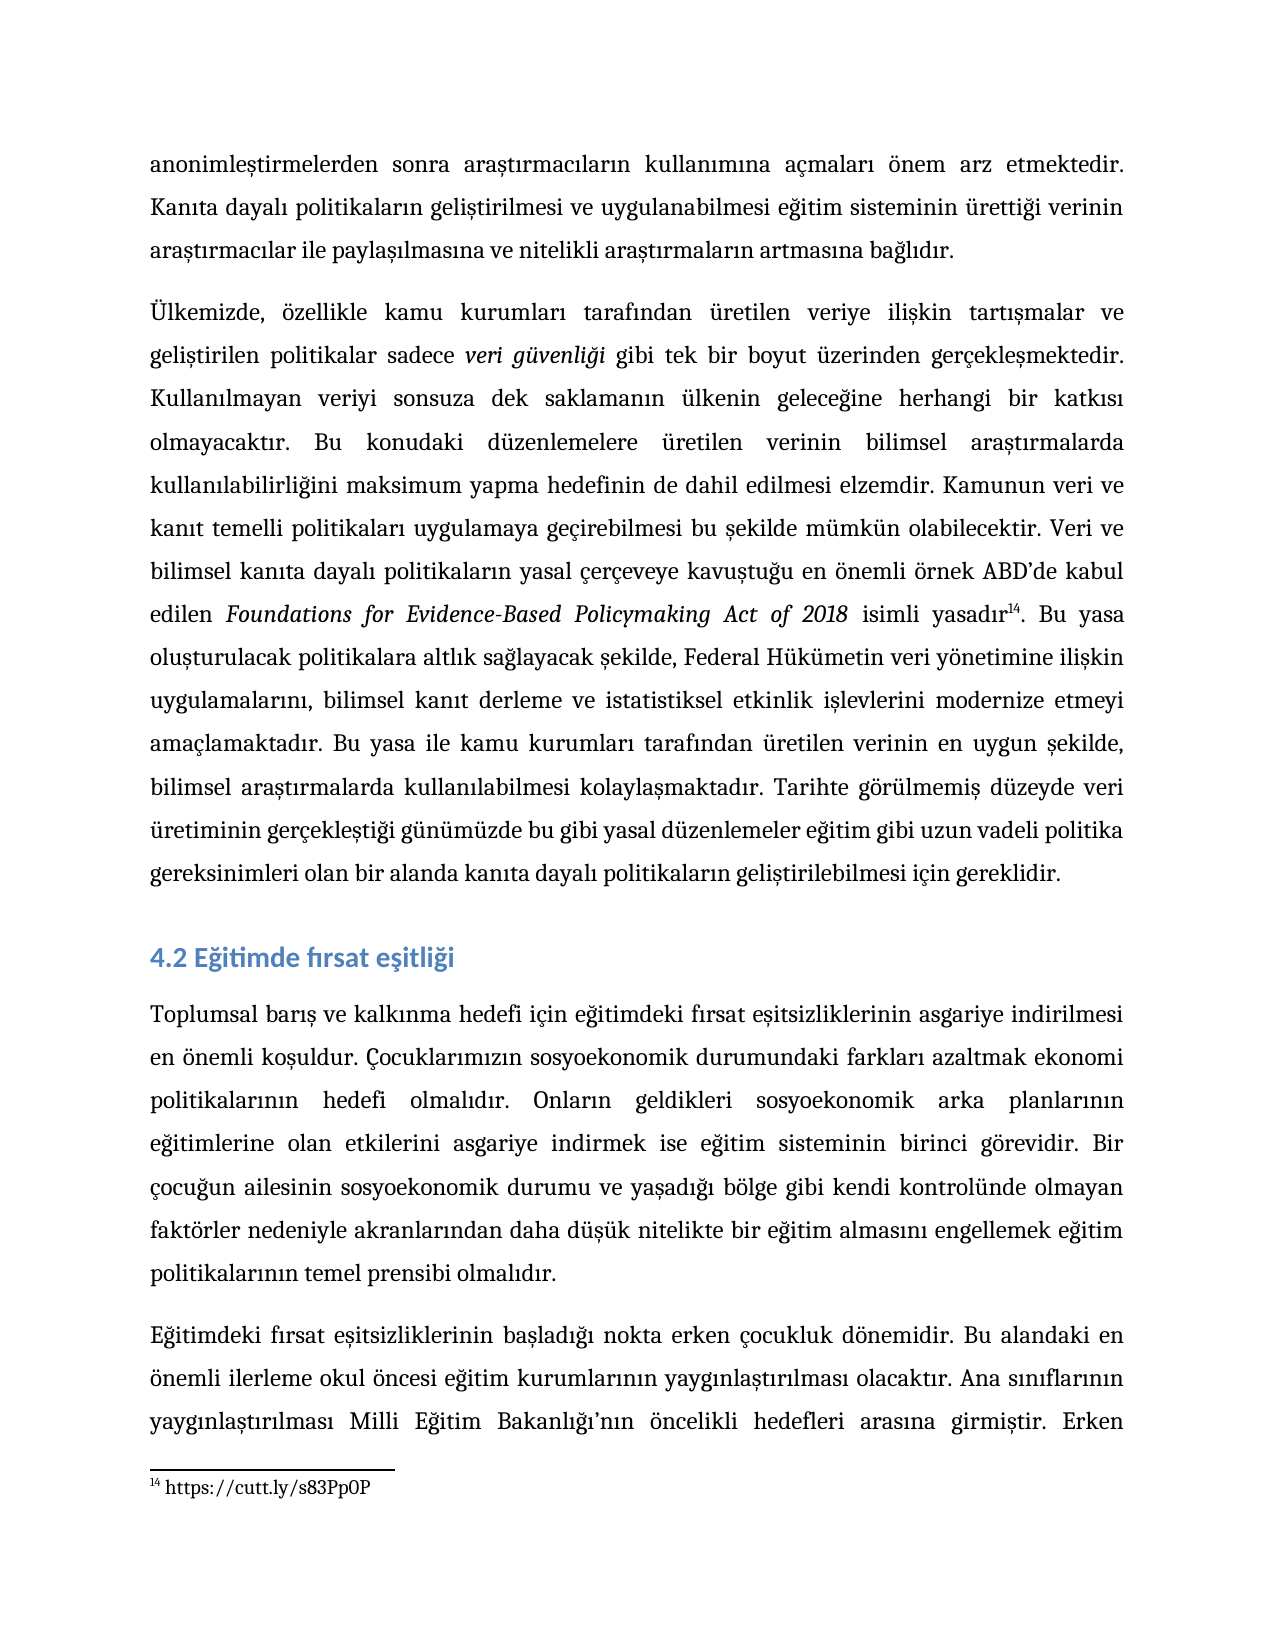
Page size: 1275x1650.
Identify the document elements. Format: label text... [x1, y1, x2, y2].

subtitle 4.2 Eğitimde fırsat eşitliği [150, 939, 1125, 975]
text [150, 150, 1125, 265]
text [150, 1321, 1125, 1436]
text Toplumsal barış ve kalkınma hedefi için eğitimdeki fırsat eşitsizliklerinin asgariye indirilmesi en önemli koşuldur. Çocuklarımızın sosyoekonomik durumundaki farkları azaltmak ekonomi politikalarının hedefi olmalıdır. Onların geldikleri sosyoekonomik arka planlarının eğitimlerine olan etkilerini asgariye indirmek ise eğitim sisteminin birinci görevidir. Bir çocuğun ailesinin sosyoekonomik durumu ve yaşadığı bölge gibi kendi kontrolünde olmayan faktörler nedeniyle akranlarından daha düşük nitelikte bir eğitim almasını engellemek eğitim politikalarının temel prensibi olmalıdır. [150, 1000, 1125, 1287]
text Ülkemizde, özellikle kamu kurumları tarafından üretilen veriye ilişkin tartışmalar ve geliştirilen politikalar sadece veri güvenliği gibi tek bir boyut üzerinden gerçekleşmektedir. Kullanılmayan veriyi sonsuza dek saklamanın ülkenin geleceğine herhangi bir katkısı olmayacaktır. Bu konudaki düzenlemelere üretilen verinin bilimsel araştırmalarda kullanılabilirliğini maksimum yapma hedefinin de dahil edilmesi elzemdir. Kamunun veri ve kanıt temelli politikaları uygulamaya geçirebilmesi bu şekilde mümkün olabilecektir. Veri ve bilimsel kanıta dayalı politikaların yasal çerçeveye kavuştuğu en önemli örnek ABD’de kabul edilen Foundations for Evidence-Based Policymaking Act of 2018 isimli yasadır. Bu yasa oluşturulacak politikalara altlık sağlayacak şekilde, Federal Hükümetin veri yönetimine ilişkin uygulamalarını, bilimsel kanıt derleme ve istatistiksel etkinlik işlevlerini modernize etmeyi amaçlamaktadır. Bu yasa ile kamu kurumları tarafından üretilen verinin en uygun şekilde, bilimsel araştırmalarda kullanılabilmesi kolaylaşmaktadır. Tarihte görülmemiş düzeyde veri üretiminin gerçekleştiği günümüzde bu gibi yasal düzenlemeler eğitim gibi uzun vadeli politika gereksinimleri olan bir alanda kanıta dayalı politikaların geliştirilebilmesi için gereklidir. [150, 298, 1125, 887]
